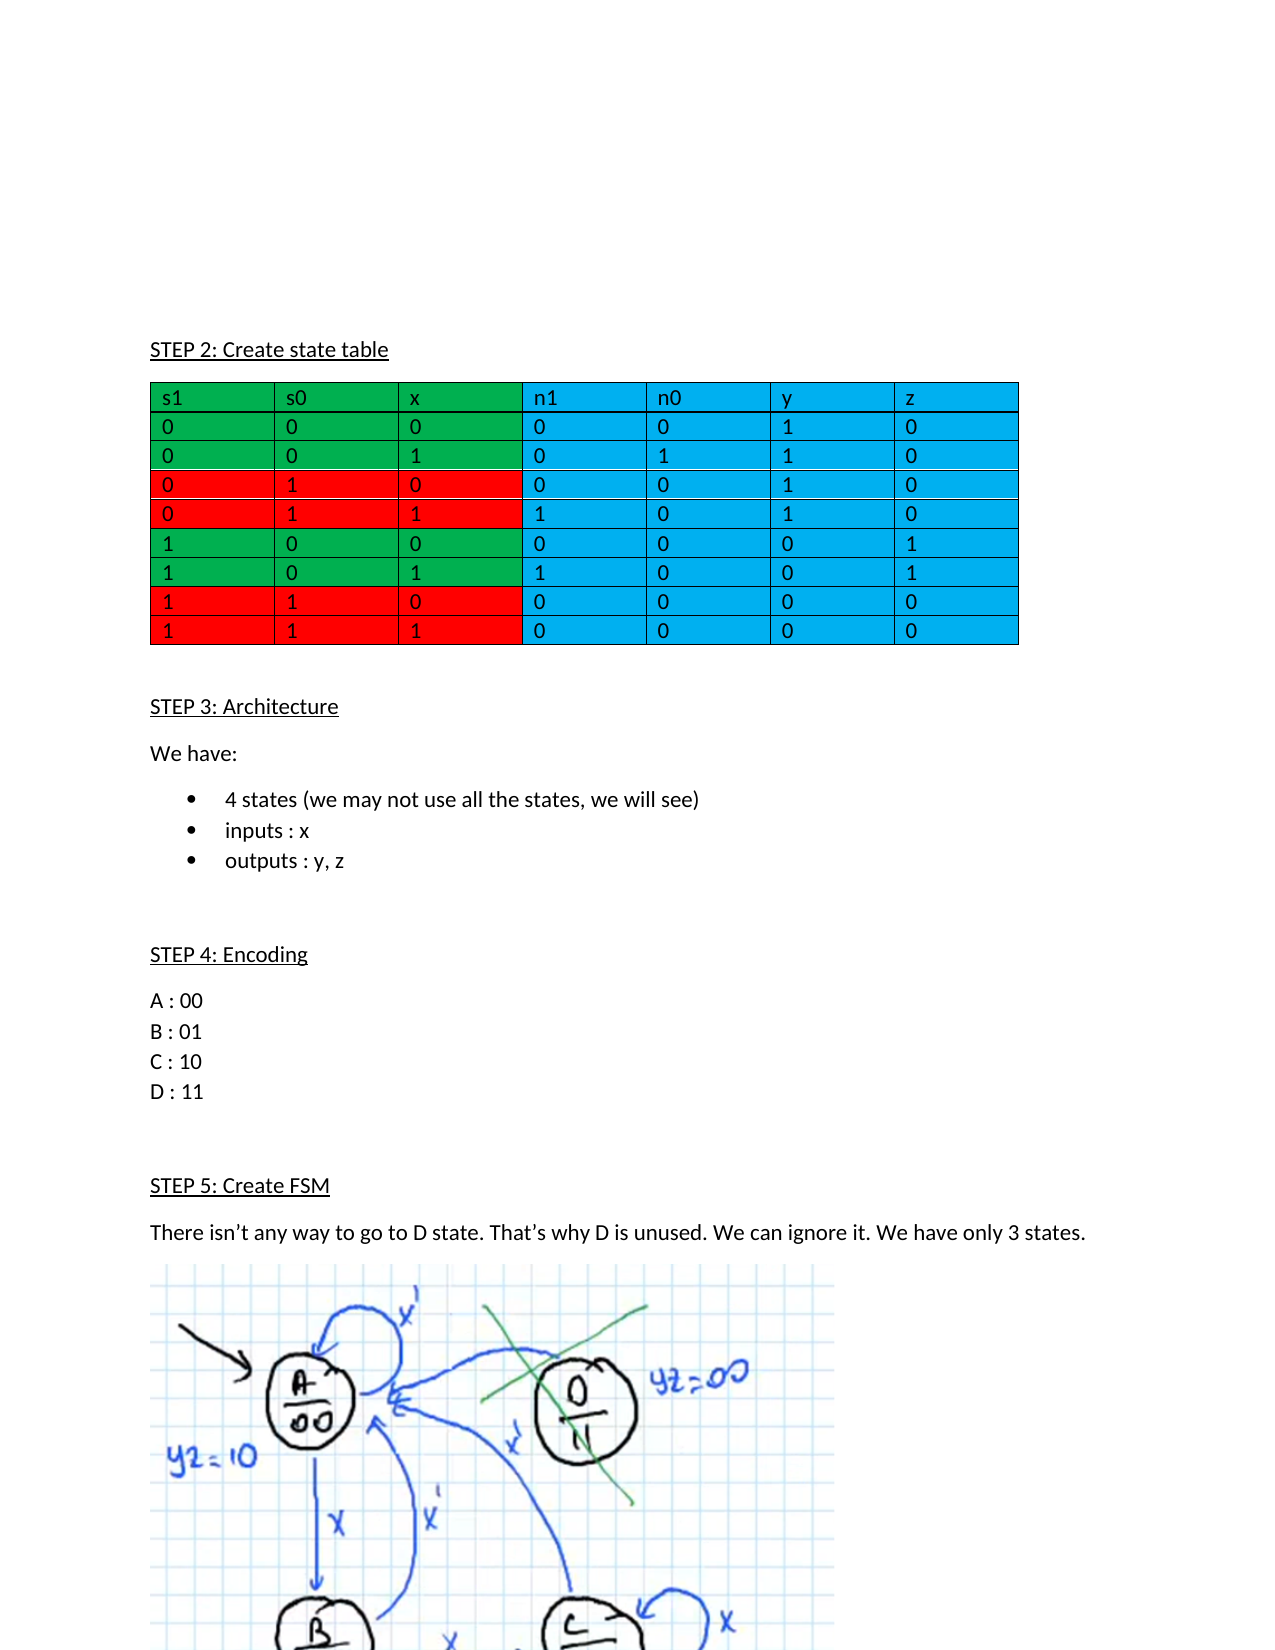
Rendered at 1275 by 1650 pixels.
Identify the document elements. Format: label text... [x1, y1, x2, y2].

table_cell 1 [523, 500, 646, 528]
table_cell 0 [399, 413, 522, 440]
table_header x [399, 383, 522, 411]
table_cell 0 [647, 587, 770, 615]
table_header z [895, 383, 1018, 411]
text STEP 2: Create state table [150, 335, 1125, 363]
table_cell 0 [399, 529, 522, 557]
text There isn’t any way to go to D state. That’s why D is unused. We can ignore it. We have only 3 states. [150, 1218, 1125, 1246]
table_header n0 [647, 383, 770, 411]
table_cell 0 [647, 616, 770, 644]
table_cell 0 [275, 413, 398, 440]
table_cell 0 [523, 587, 646, 615]
table_cell 0 [523, 471, 646, 498]
text STEP 3: Architecture [150, 692, 1125, 720]
table_cell 1 [275, 587, 398, 615]
text STEP 4: Encoding [150, 940, 1125, 968]
table_cell 0 [771, 616, 894, 644]
picture [150, 1264, 835, 1650]
table_cell 0 [151, 413, 274, 440]
table_header y [771, 383, 894, 411]
table_cell 1 [647, 441, 770, 469]
list 4 states (we may not use all the states, we will see) [187, 786, 1125, 813]
table_cell 1 [771, 471, 894, 498]
list outputs : y, z [187, 846, 1125, 874]
table_cell 0 [895, 616, 1018, 644]
table_cell 1 [771, 441, 894, 469]
table_cell 1 [151, 616, 274, 644]
table_cell 1 [771, 413, 894, 440]
table_cell 0 [275, 558, 398, 586]
table_cell 0 [647, 529, 770, 557]
table_cell 1 [399, 441, 522, 469]
table_cell 0 [647, 413, 770, 440]
table_cell 0 [523, 441, 646, 469]
table_cell 0 [895, 441, 1018, 469]
table_cell 1 [895, 529, 1018, 557]
table_cell 0 [151, 471, 274, 498]
table_cell 1 [151, 529, 274, 557]
table_cell 0 [275, 529, 398, 557]
table_cell 0 [647, 558, 770, 586]
table_cell 0 [895, 413, 1018, 440]
table_cell 0 [771, 558, 894, 586]
table_cell 1 [151, 558, 274, 586]
table_cell 1 [275, 500, 398, 528]
table_header s0 [275, 383, 398, 411]
table_cell 0 [151, 500, 274, 528]
list inputs : x [187, 816, 1125, 844]
table_cell 0 [523, 616, 646, 644]
table_cell 1 [399, 500, 522, 528]
table_cell 1 [151, 587, 274, 615]
text We have: [150, 739, 1125, 767]
table_cell 1 [399, 616, 522, 644]
table_cell 0 [399, 471, 522, 498]
table_cell 0 [647, 500, 770, 528]
table_cell 0 [523, 529, 646, 557]
table_cell 0 [895, 500, 1018, 528]
table_cell 0 [647, 471, 770, 498]
table_cell 0 [151, 441, 274, 469]
table_cell 1 [399, 558, 522, 586]
table_cell 1 [895, 558, 1018, 586]
table_cell 0 [771, 587, 894, 615]
table_cell 0 [399, 587, 522, 615]
table_cell 1 [275, 471, 398, 498]
table_cell 1 [275, 616, 398, 644]
text STEP 5: Create FSM [150, 1171, 1125, 1199]
table_header n1 [523, 383, 646, 411]
table_cell 0 [895, 471, 1018, 498]
table_cell 1 [523, 558, 646, 586]
table_cell 0 [275, 441, 398, 469]
table_cell 1 [771, 500, 894, 528]
table_header s1 [151, 383, 274, 411]
table_cell 0 [895, 587, 1018, 615]
table_cell 0 [523, 413, 646, 440]
text A : 00 B : 01 C : 10 D : 11 [150, 987, 1125, 1105]
table_cell 0 [771, 529, 894, 557]
